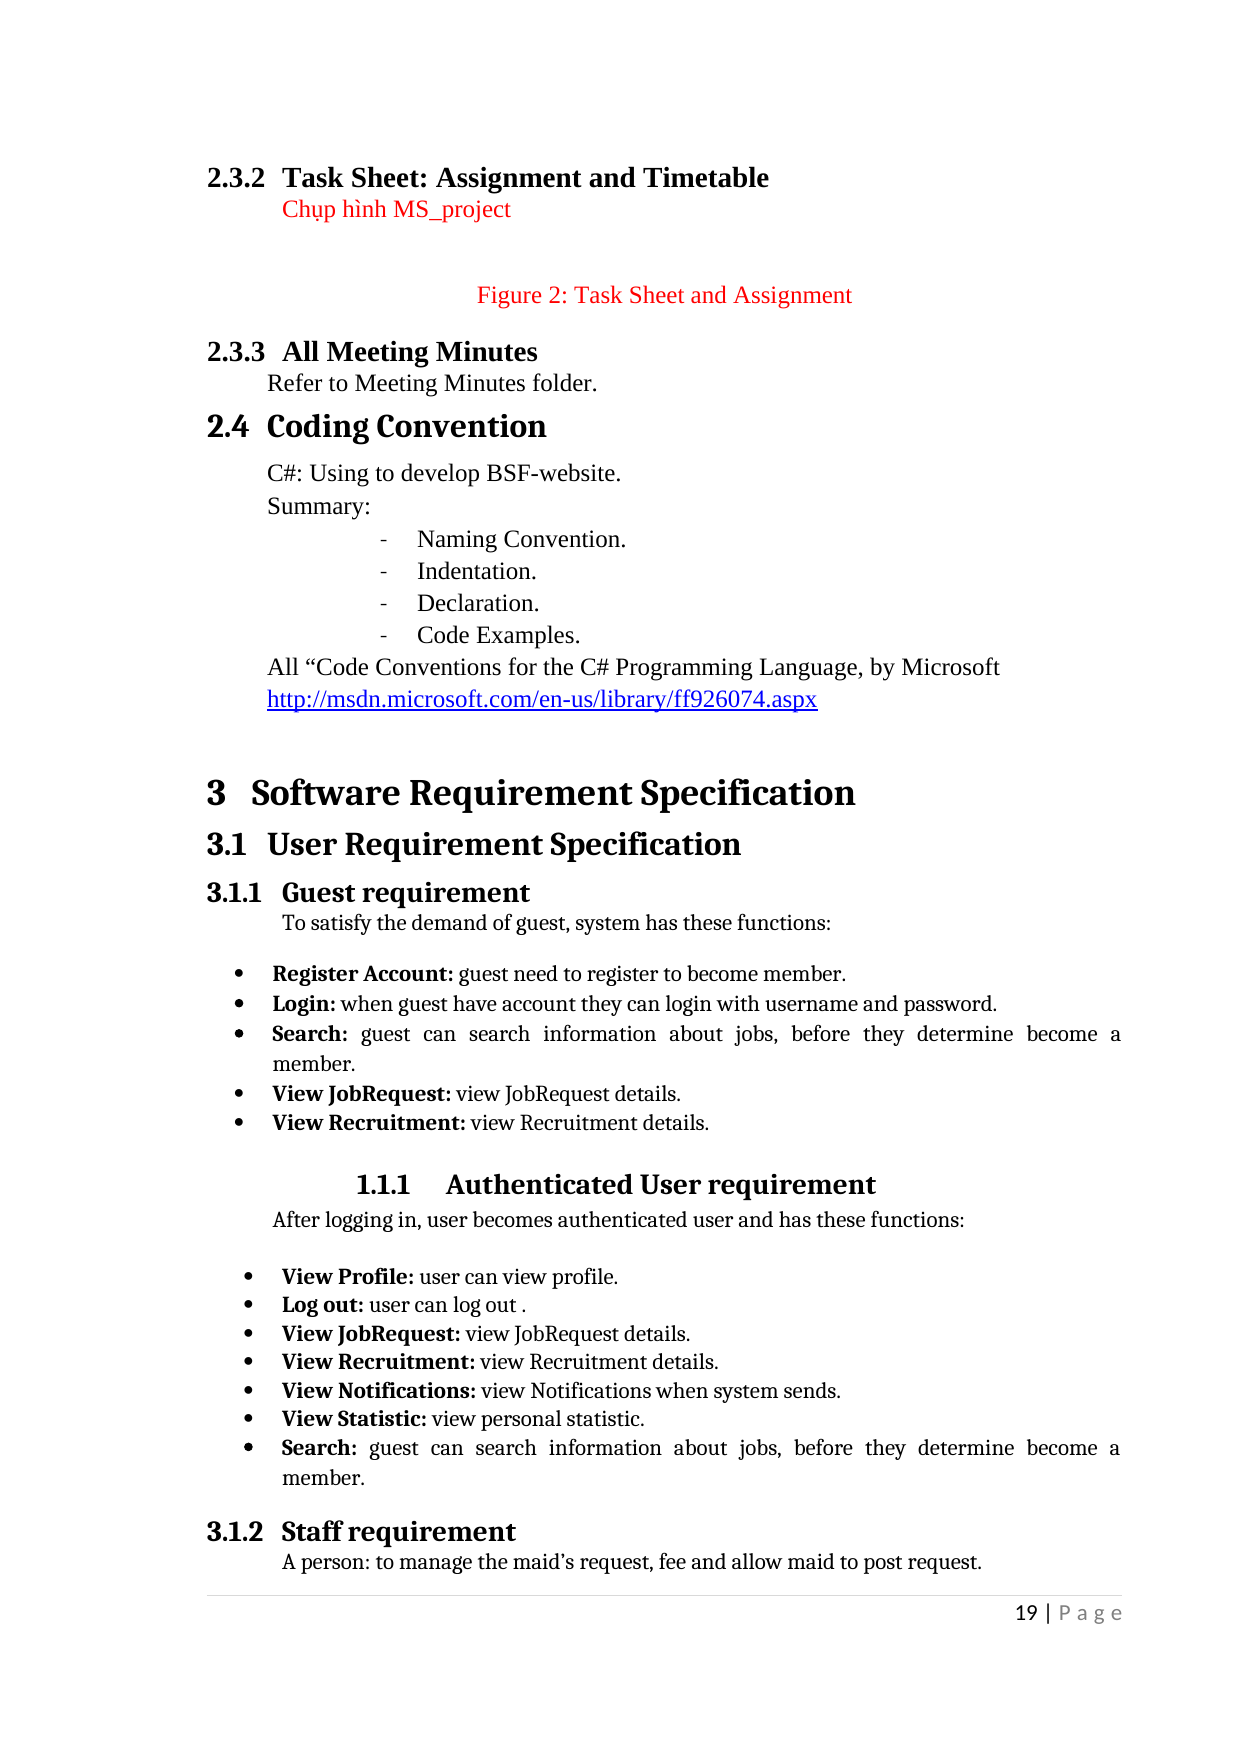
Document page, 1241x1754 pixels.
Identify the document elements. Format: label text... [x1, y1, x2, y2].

list Declaration. [379, 588, 1122, 617]
list Log out: user can log out . [244, 1292, 1122, 1318]
subtitle Coding Convention [207, 407, 1122, 446]
subtitle Guest requirement [207, 876, 1122, 909]
subtitle User Requirement Specification [207, 825, 1122, 863]
text C#: Using to develop BSF-website. [267, 458, 1122, 487]
list Naming Convention. [379, 524, 1122, 554]
text Summary: [267, 491, 1122, 520]
list View Recruitment: view Recruitment details. [244, 1349, 1122, 1375]
subtitle Staff requirement [207, 1516, 1122, 1549]
list View Recruitment: view Recruitment details. [235, 1110, 1122, 1136]
list View JobRequest: view JobRequest details. [235, 1081, 1122, 1108]
list View JobRequest: view JobRequest details. [244, 1321, 1122, 1347]
list After logging in, user becomes authenticated user and has these functions: [272, 1207, 1122, 1233]
list Login: when guest have account they can login with username and password. [235, 991, 1122, 1017]
subtitle All Meeting Minutes [207, 334, 1122, 368]
text A person: to manage the maid’s request, fee and allow maid to post request. [230, 1549, 1122, 1576]
list Indentation. [379, 556, 1122, 586]
list Search: guest can search information about jobs, before they determine become a member. [244, 1434, 1122, 1491]
subtitle Figure 2: Task Sheet and Assignment [207, 281, 1122, 309]
text All “Code Conventions for the C# Programming Language, by Microsoft [267, 652, 1122, 680]
subtitle Task Sheet: Assignment and Timetable [207, 160, 1122, 194]
list View Notifications: view Notifications when system sends. [244, 1377, 1122, 1404]
list Authenticated User requirement [357, 1168, 1122, 1202]
list Code Examples. [379, 620, 1122, 649]
text Refer to Meeting Minutes folder. [207, 368, 1122, 397]
list Register Account: guest need to register to become member. [235, 960, 1122, 987]
text http://msdn.microsoft.com/en-us/library/ff926074.aspx [267, 684, 1122, 713]
list Search: guest can search information about jobs, before they determine become a member. [235, 1021, 1122, 1077]
subtitle Software Requirement Specification [207, 771, 1122, 814]
list View Profile: user can view profile. [244, 1264, 1122, 1290]
list View Statistic: view personal statistic. [244, 1406, 1122, 1432]
text Chụp hình MS_project [282, 194, 1122, 222]
text To satisfy the demand of guest, system has these functions: [230, 909, 1122, 936]
